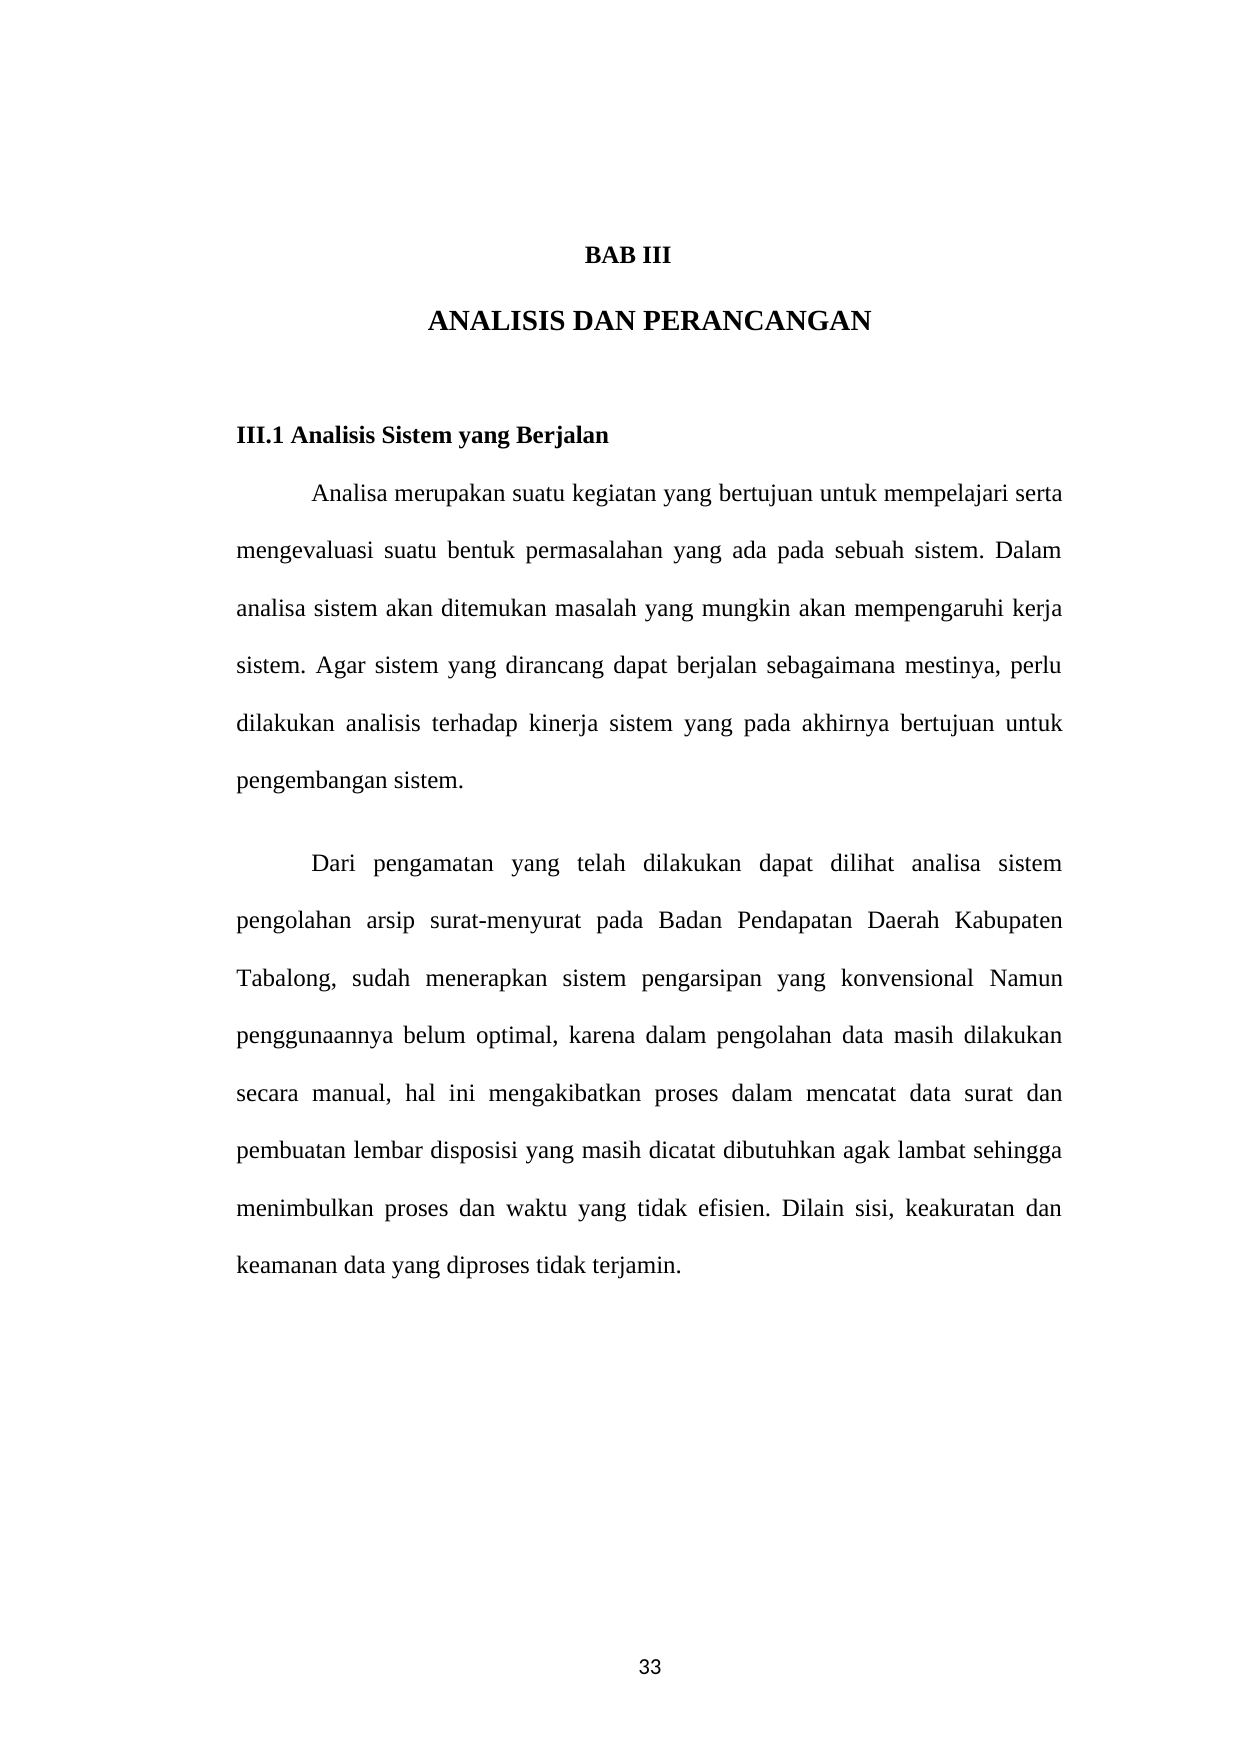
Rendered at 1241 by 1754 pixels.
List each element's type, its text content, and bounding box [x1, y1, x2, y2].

text Dari pengamatan yang telah dilakukan dapat dilihat analisa sistem pengolahan arsip surat-menyurat pada Badan Pendapatan Daerah Kabupaten Tabalong, sudah menerapkan sistem pengarsipan yang konvensional Namun penggunaannya belum optimal, karena dalam pengolahan data masih dilakukan secara manual, hal ini mengakibatkan proses dalam mencatat data surat dan pembuatan lembar disposisi yang masih dicatat dibutuhkan agak lambat sehingga menimbulkan proses dan waktu yang tidak efisien. Dilain sisi, keakuratan dan keamanan data yang diproses tidak terjamin. [236, 848, 1063, 1279]
text ANALISIS DAN PERANCANGAN [236, 303, 1063, 337]
subtitle Analisis Sistem yang Berjalan [236, 420, 1063, 449]
text Analisa merupakan suatu kegiatan yang bertujuan untuk mempelajari serta mengevaluasi suatu bentuk permasalahan yang ada pada sebuah sistem. Dalam analisa sistem akan ditemukan masalah yang mungkin akan mempengaruhi kerja sistem. Agar sistem yang dirancang dapat berjalan sebagaimana mestinya, perlu dilakukan analisis terhadap kinerja sistem yang pada akhirnya bertujuan untuk pengembangan sistem. [236, 478, 1063, 794]
